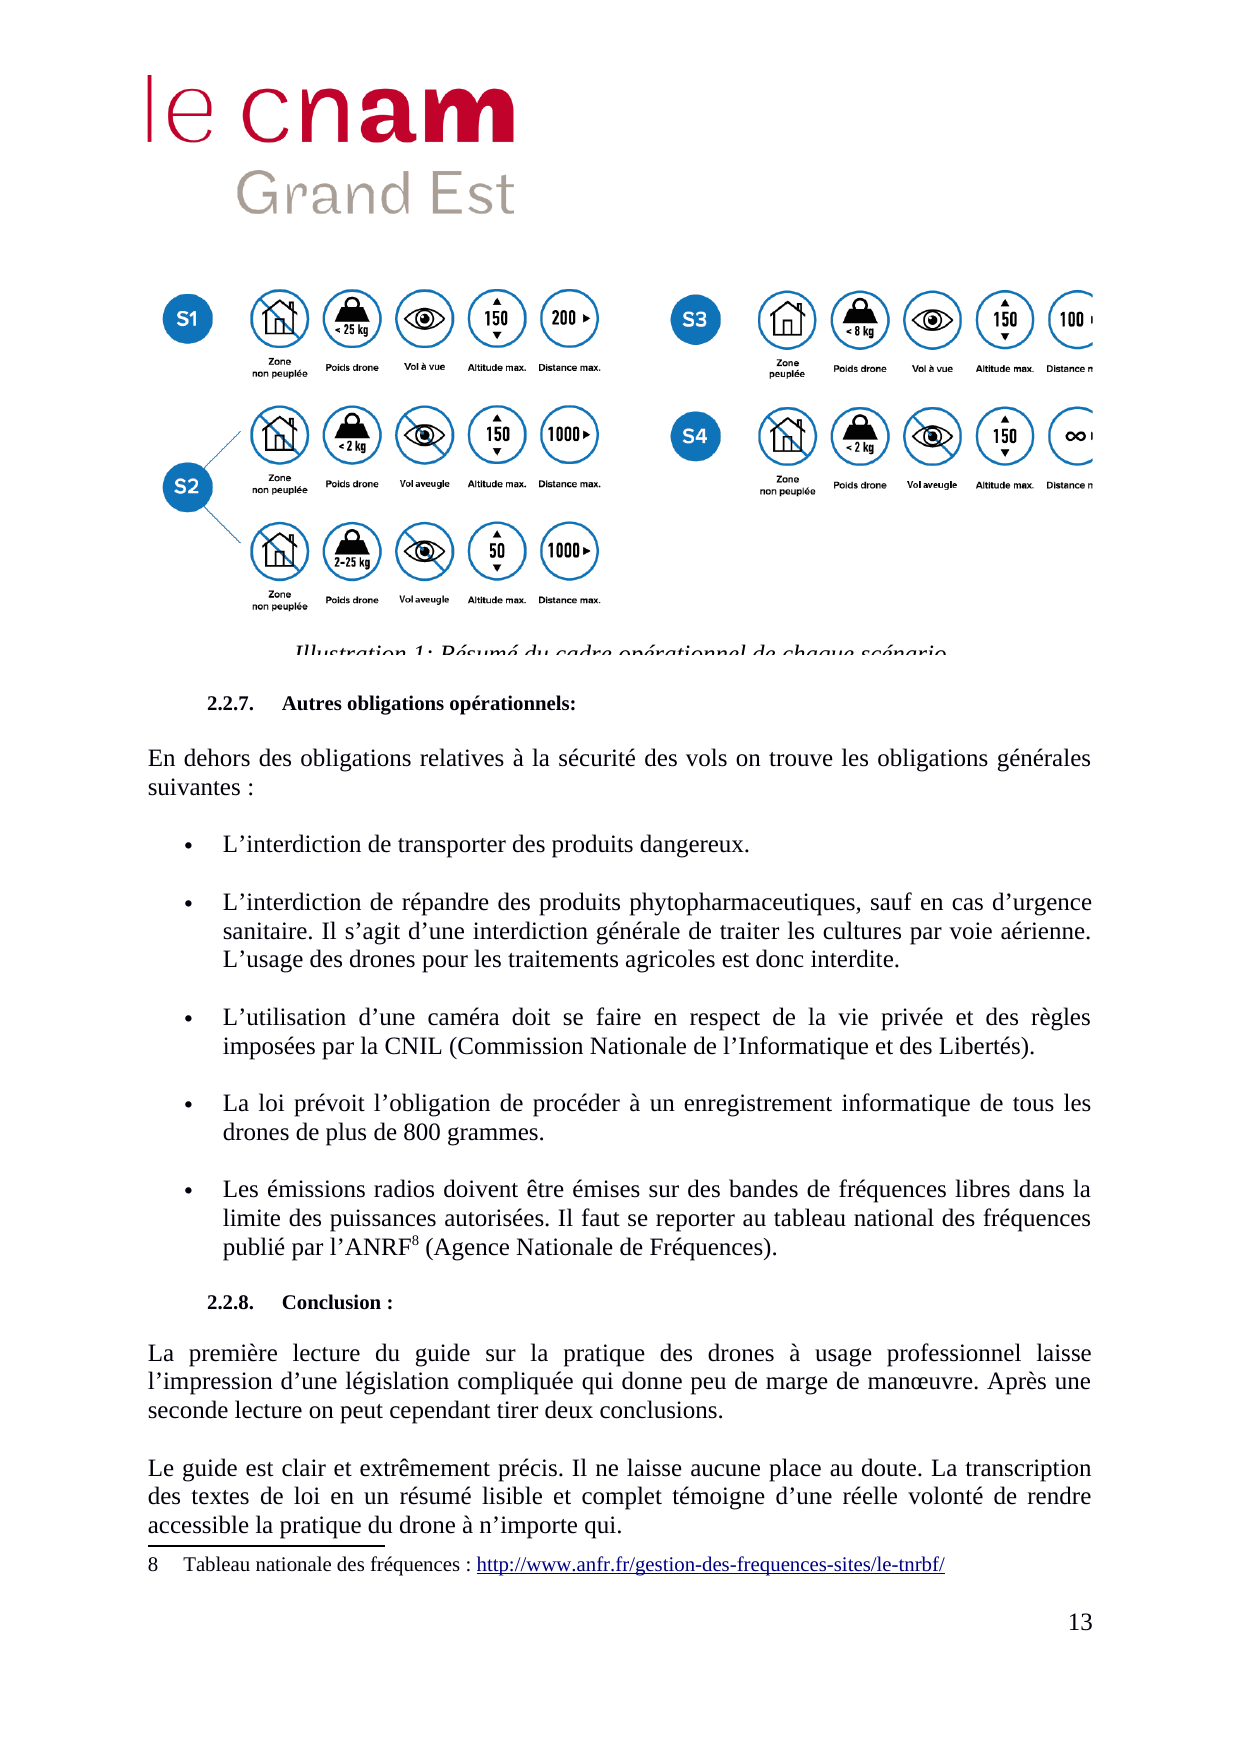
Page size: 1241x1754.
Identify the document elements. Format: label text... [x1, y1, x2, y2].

text En dehors des obligations relatives à la sécurité des vols on trouve les obligations générales suivantes : [148, 743, 1092, 801]
subtitle Conclusion : [207, 1289, 1092, 1314]
list La loi prévoit l’obligation de procéder à un enregistrement informatique de tous les drones de plus de 800 grammes. [185, 1088, 1092, 1146]
picture [147, 75, 514, 214]
picture [162, 261, 1093, 639]
list L’interdiction de répandre des produits phytopharmaceutiques, sauf en cas d’urgence sanitaire. Il s’agit d’une interdiction générale de traiter les cultures par voie aérienne. L’usage des drones pour les traitements agricoles est donc interdite. [185, 887, 1092, 973]
subtitle Autres obligations opérationnels: [207, 691, 1092, 714]
list L’utilisation d’une caméra doit se faire en respect de la vie privée et des règles imposées par la CNIL (Commission Nationale de l’Informatique et des Libertés). [185, 1002, 1092, 1059]
text La première lecture du guide sur la pratique des drones à usage professionnel laisse l’impression d’une législation compliquée qui donne peu de marge de manœuvre. Après une seconde lecture on peut cependant tirer deux conclusions. [148, 1338, 1092, 1424]
list Les émissions radios doivent être émises sur des bandes de fréquences libres dans la limite des puissances autorisées. Il faut se reporter au tableau national des fréquences publié par l’ANRF (Agence Nationale de Fréquences). [185, 1174, 1092, 1261]
list L’interdiction de transporter des produits dangereux. [185, 829, 1092, 858]
text Le guide est clair et extrêmement précis. Il ne laisse aucune place au doute. La transcription des textes de loi en un résumé lisible et complet témoigne d’une réelle volonté de rendre accessible la pratique du drone à n’importe qui. [148, 1453, 1092, 1539]
